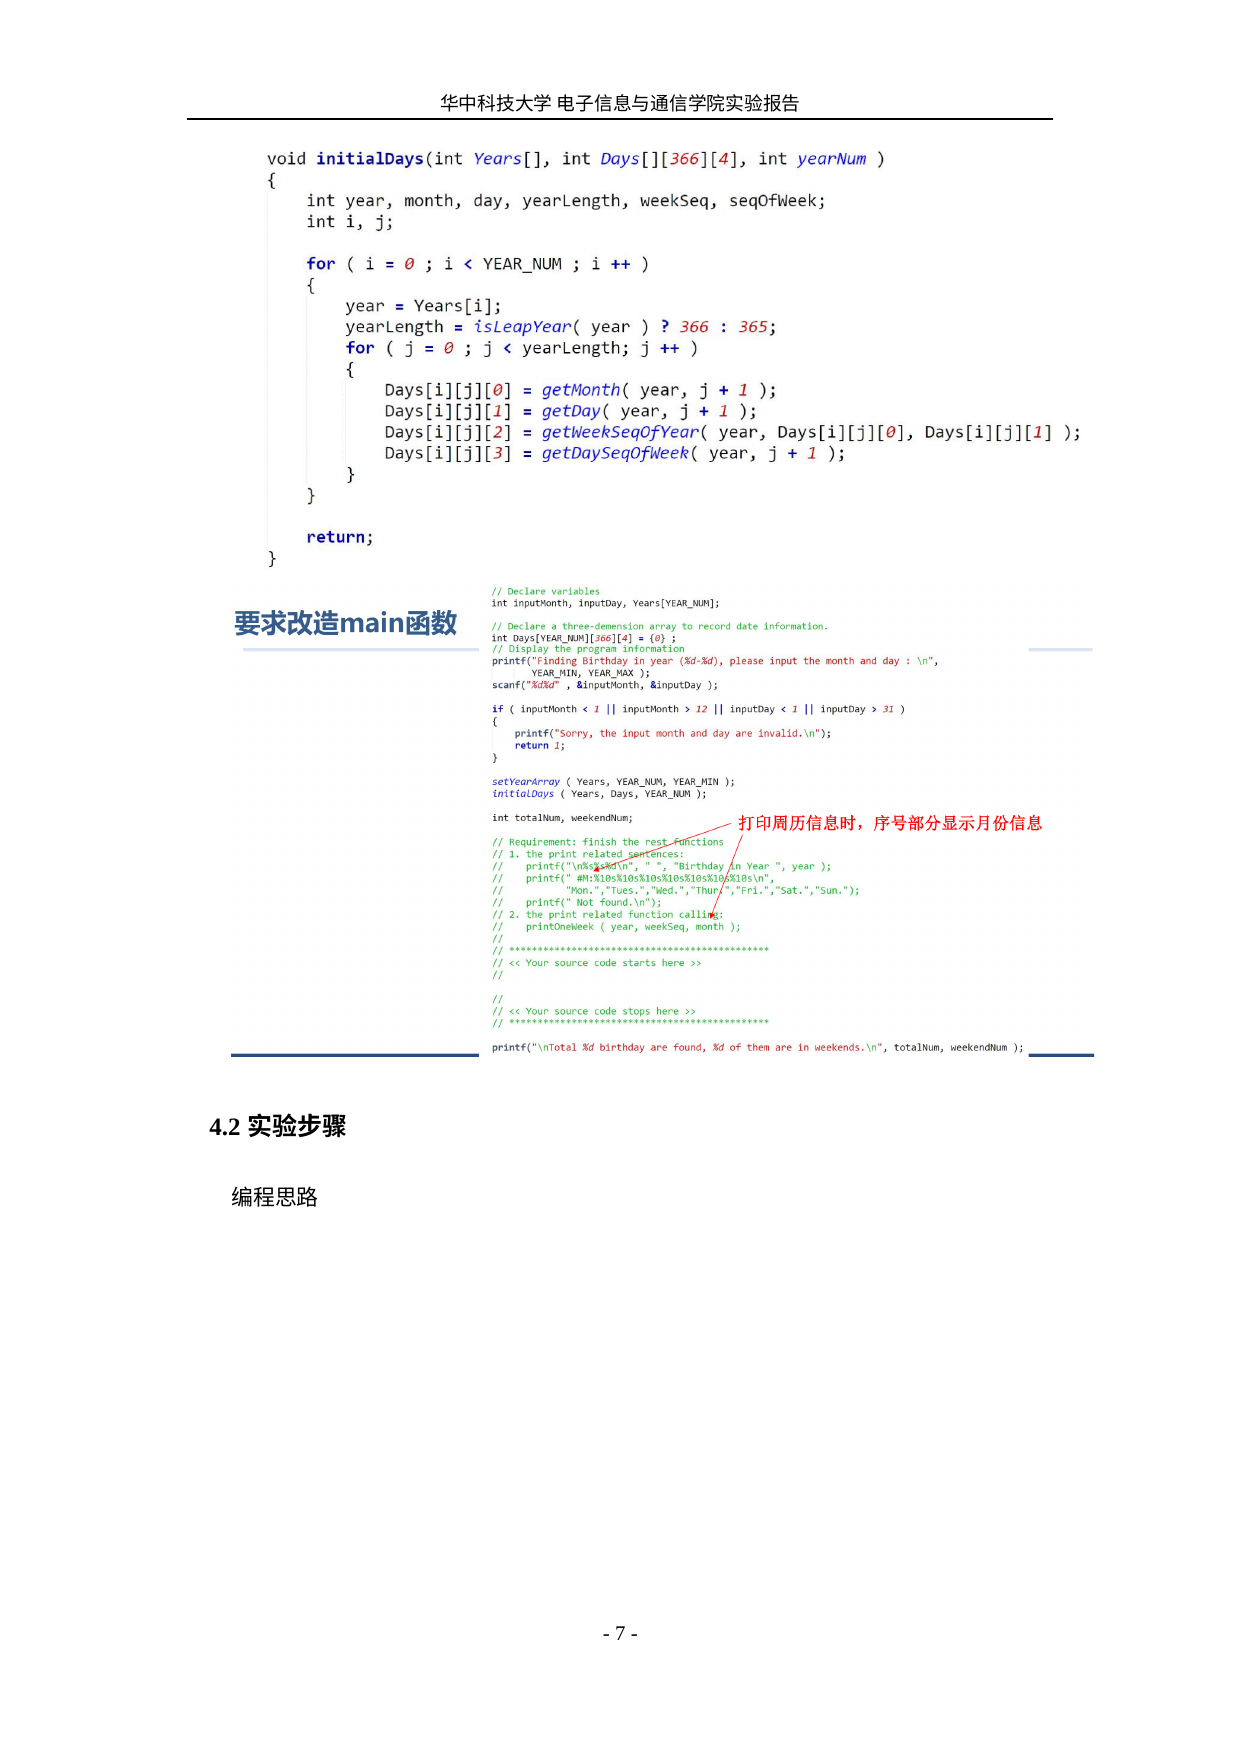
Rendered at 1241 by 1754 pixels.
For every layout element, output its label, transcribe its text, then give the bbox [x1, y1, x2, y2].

text 编程思路 [187, 1179, 1053, 1211]
picture [231, 581, 1095, 1057]
subtitle 实验步骤 [209, 1106, 1053, 1143]
picture [231, 150, 1097, 576]
